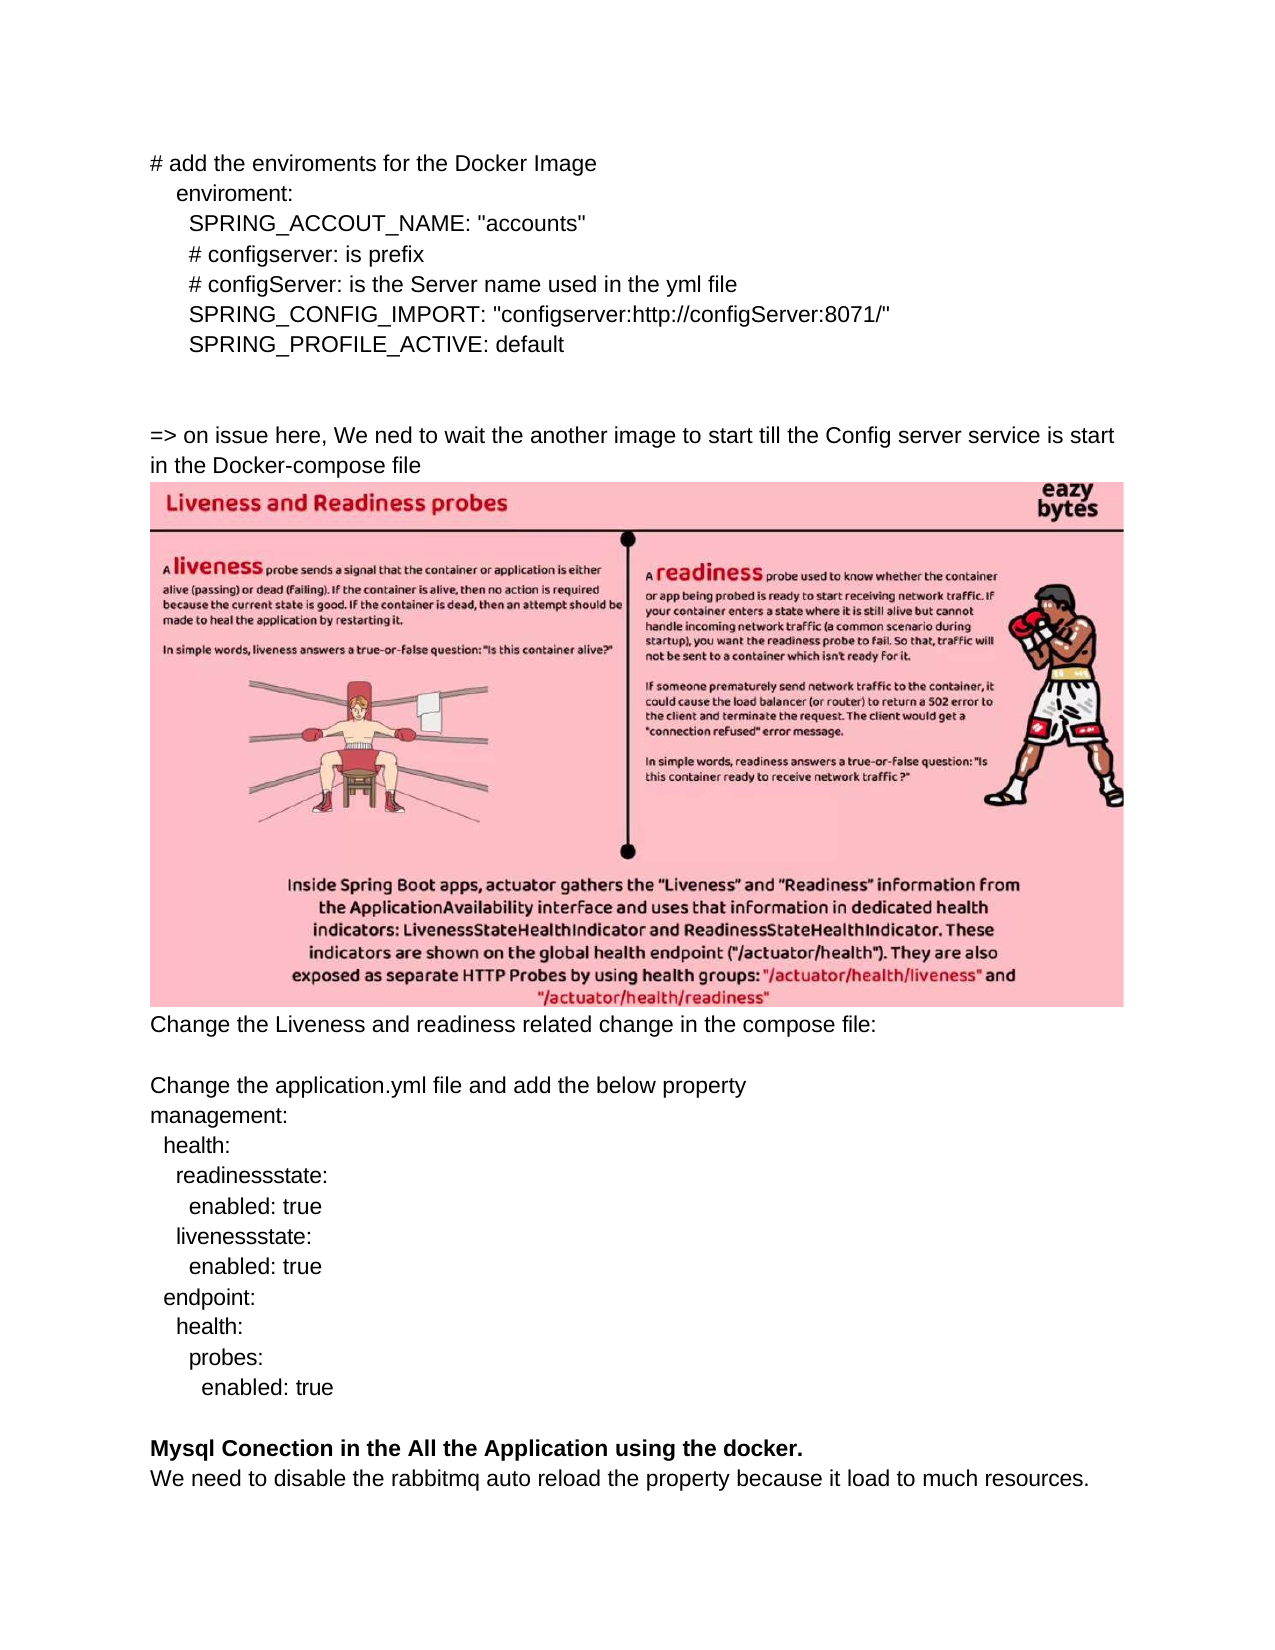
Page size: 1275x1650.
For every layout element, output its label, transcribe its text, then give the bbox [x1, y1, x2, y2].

text # configServer: is the Server name used in the yml file SPRING_CONFIG_IMPORT: "configserver:http://configServer:8071/" SPRING_PROFILE_ACTIVE: default [188, 271, 891, 358]
subtitle Mysql Conection in the All the Application using the docker. [150, 1435, 1135, 1461]
text health: [163, 1132, 1135, 1158]
text Change the application.yml file and add the below property management: [150, 1072, 861, 1128]
text enabled: true livenessstate: [176, 1193, 323, 1249]
text readinessstate: [176, 1162, 1135, 1189]
text => on issue here, We ned to wait the another image to start till the Config server service is start in the Docker-compose file [150, 422, 1115, 478]
text We need to disable the rabbitmq auto reload the property because it load to much resources. [150, 1465, 1135, 1492]
text # add the enviroments for the Docker Image enviroment: [150, 150, 610, 207]
text enabled: true [201, 1374, 1135, 1401]
picture [150, 482, 1124, 1007]
text enabled: true endpoint: [163, 1253, 323, 1310]
text health: [176, 1314, 1135, 1340]
text Change the Liveness and readiness related change in the compose file: [150, 1011, 1135, 1037]
text probes: [188, 1344, 1135, 1370]
text SPRING_ACCOUT_NAME: "accounts" # configserver: is prefix [188, 210, 586, 267]
